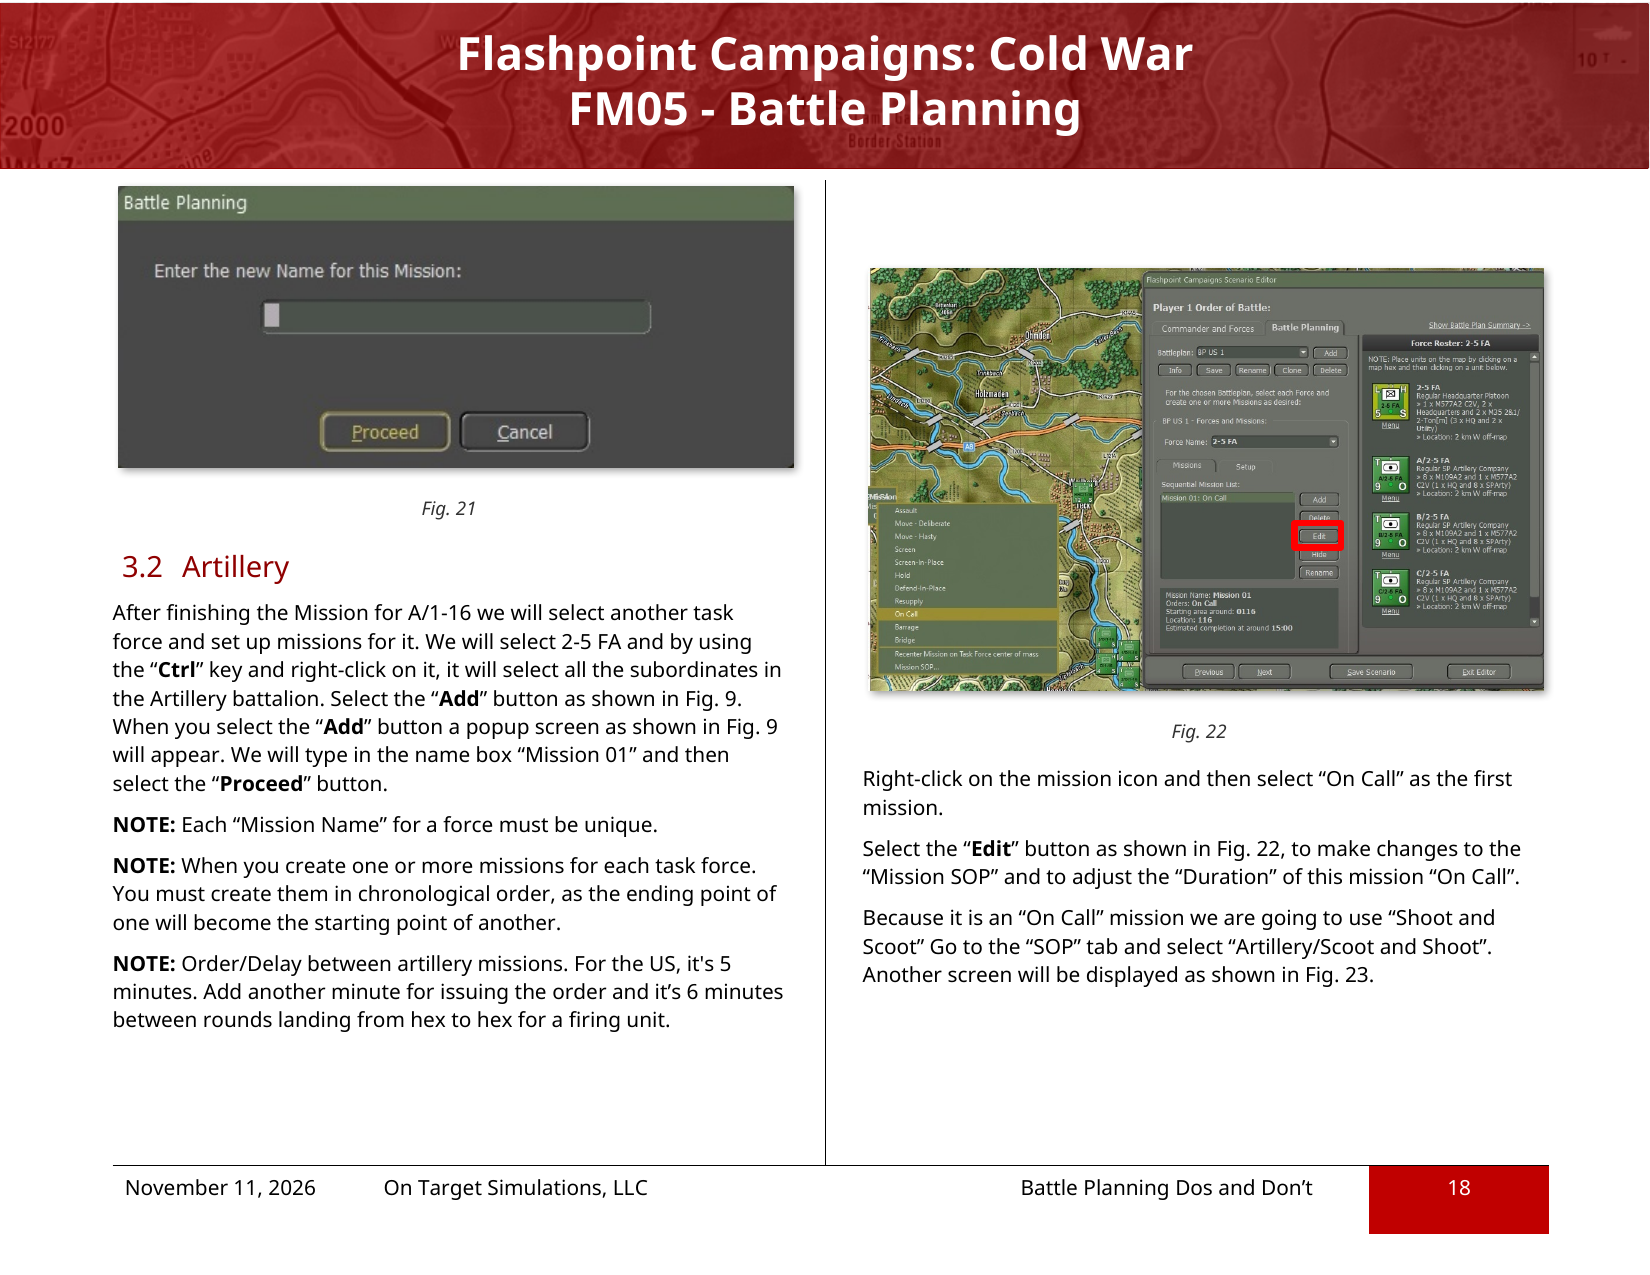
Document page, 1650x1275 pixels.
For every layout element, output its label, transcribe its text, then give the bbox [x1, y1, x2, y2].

picture [868, 268, 1544, 691]
text Fig. 22 [862, 718, 1537, 744]
text NOTE: Order/Delay between artillery missions. For the US, it's 5 minutes. Add another minute for issuing the order and it’s 6 minutes between rounds landing from hex to hex for a firing unit. [112, 949, 787, 1034]
text After finishing the Mission for A/1-16 we will select another task force and set up missions for it. We will select 2-5 FA and by using the “Ctrl” key and right-click on it, it will select all the subordinates in the Artillery battalion. Select the “Add” button as shown in Fig. 9. When you select the “Add” button a popup screen as shown in Fig. 9 will appear. We will type in the name box “Mission 01” and then select the “Proceed” button. [112, 598, 787, 797]
text Right-click on the mission icon and then select “On Call” as the first mission. [862, 764, 1537, 821]
text NOTE: When you create one or more missions for each task force. You must create them in chronological order, as the ending point of one will become the starting point of another. [112, 851, 787, 936]
picture [0, 2, 1650, 168]
text Because it is an “On Call” mission we are going to use “Shoot and Scoot” Go to the “SOP” tab and select “Artillery/Scoot and Shoot”. Another screen will be displayed as shown in Fig. 23. [862, 903, 1537, 989]
text NOTE: Each “Mission Name” for a force must be unique. [112, 810, 787, 838]
subtitle Artillery [122, 546, 787, 586]
text Fig. 21 [112, 496, 787, 521]
text Select the “Edit” button as shown in Fig. 22, to make changes to the “Mission SOP” and to adjust the “Duration” of this mission “On Call”. [862, 834, 1537, 891]
picture [118, 186, 794, 468]
